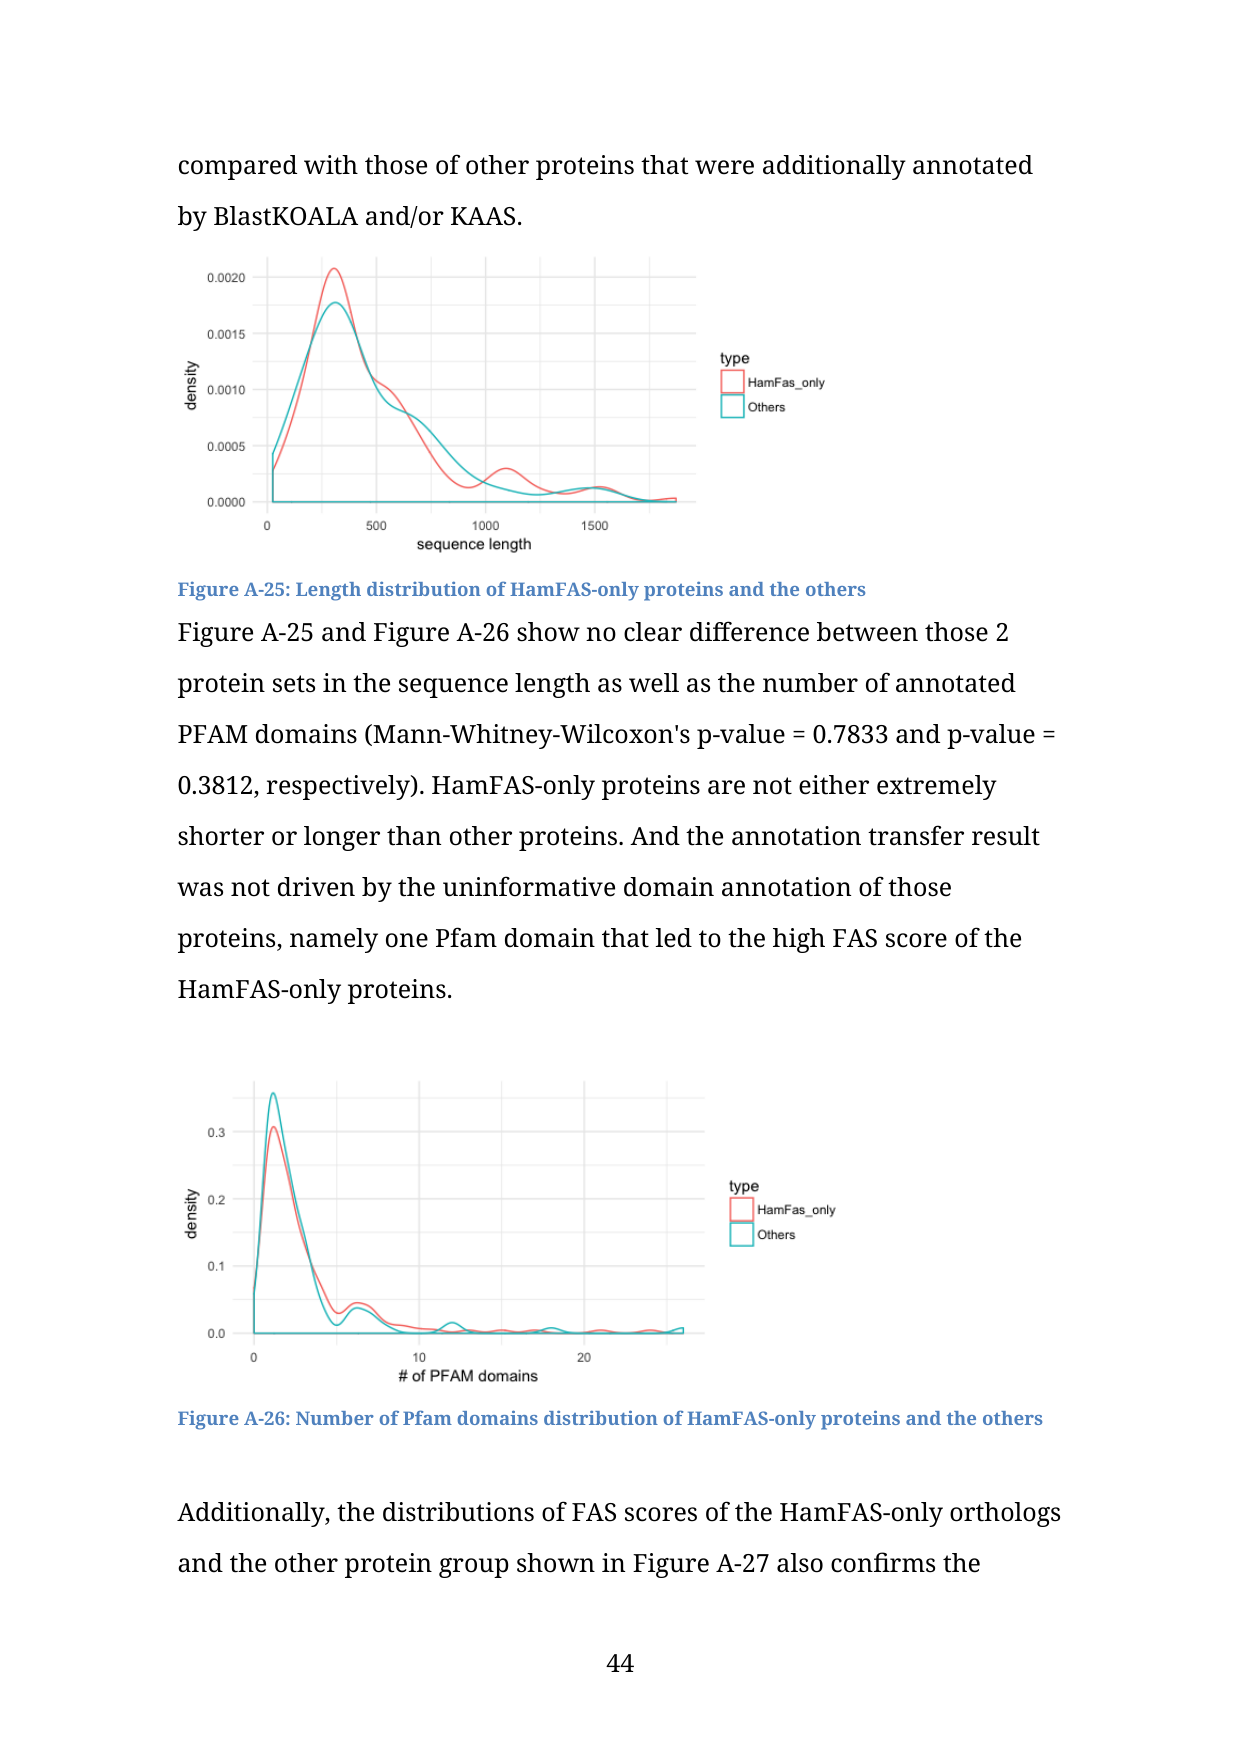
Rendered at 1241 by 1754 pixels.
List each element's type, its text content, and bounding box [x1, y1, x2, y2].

text Figure A-25: Length distribution of HamFAS-only proteins and the others [177, 576, 1063, 602]
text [177, 1494, 1063, 1580]
text Figure A-26: Number of Pfam domains distribution of HamFAS-only proteins and the others [177, 1405, 1063, 1431]
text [177, 148, 1063, 233]
text Figure A-25 and Figure A-26 show no clear difference between those 2 protein sets in the sequence length as well as the number of annotated PFAM domains (Mann-Whitney-Wilcoxon's p-value = 0.7833 and p-value = 0.3812, respectively). HamFAS-only proteins are not either extremely shorter or longer than other proteins. And the annotation transfer result was not driven by the uninformative domain annotation of those proteins, namely one Pfam domain that led to the high FAS score of the HamFAS-only proteins. [177, 614, 1063, 1006]
picture [177, 249, 841, 560]
picture [177, 1073, 852, 1389]
